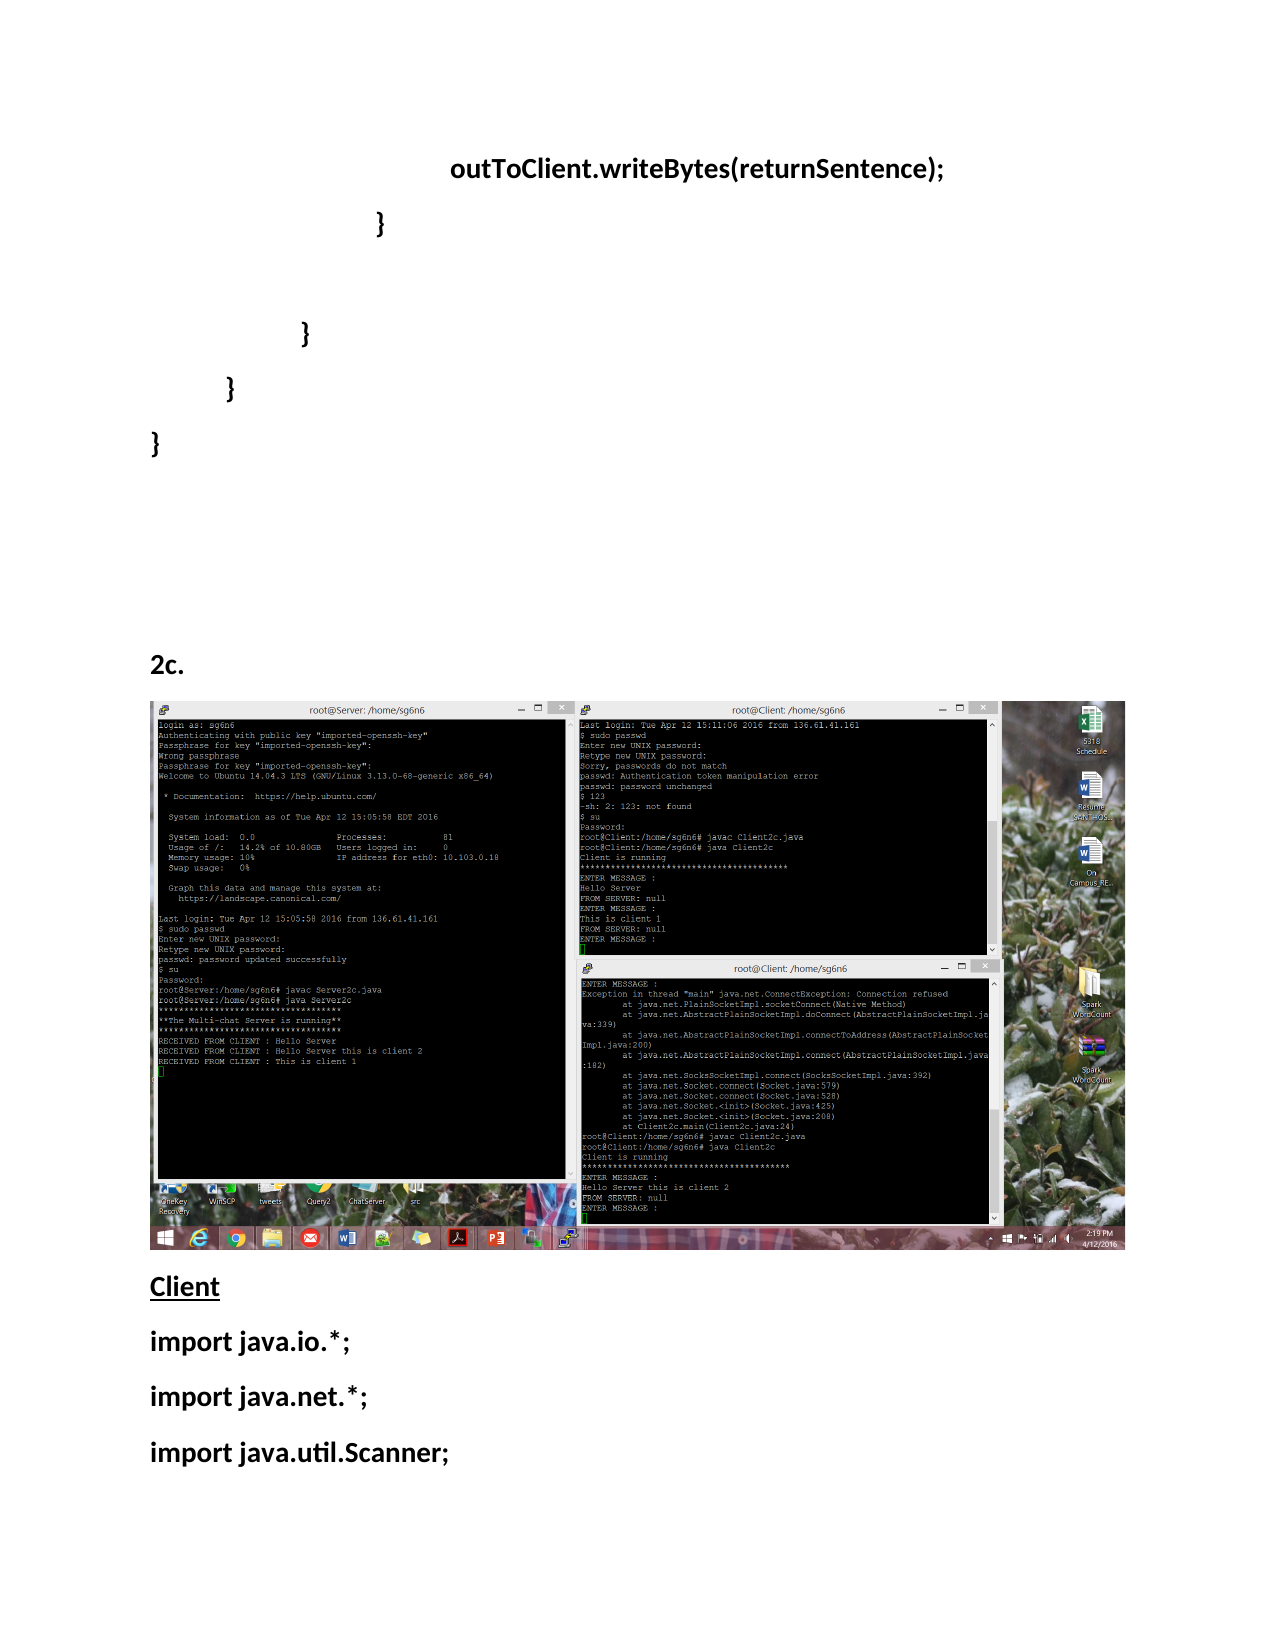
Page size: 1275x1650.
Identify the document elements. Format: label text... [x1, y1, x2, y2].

text } [150, 370, 1125, 406]
text import java.net.*; [150, 1378, 1125, 1414]
text import java.util.Scanner; [150, 1434, 1125, 1469]
text outToClient.writeBytes(returnSentence); [150, 150, 1125, 186]
text 2c. [150, 646, 1125, 682]
text } [150, 205, 1125, 241]
picture [150, 701, 1125, 1250]
text Client [150, 1268, 1125, 1304]
text } [150, 426, 1125, 461]
text import java.io.*; [150, 1323, 1125, 1359]
text } [150, 315, 1125, 351]
